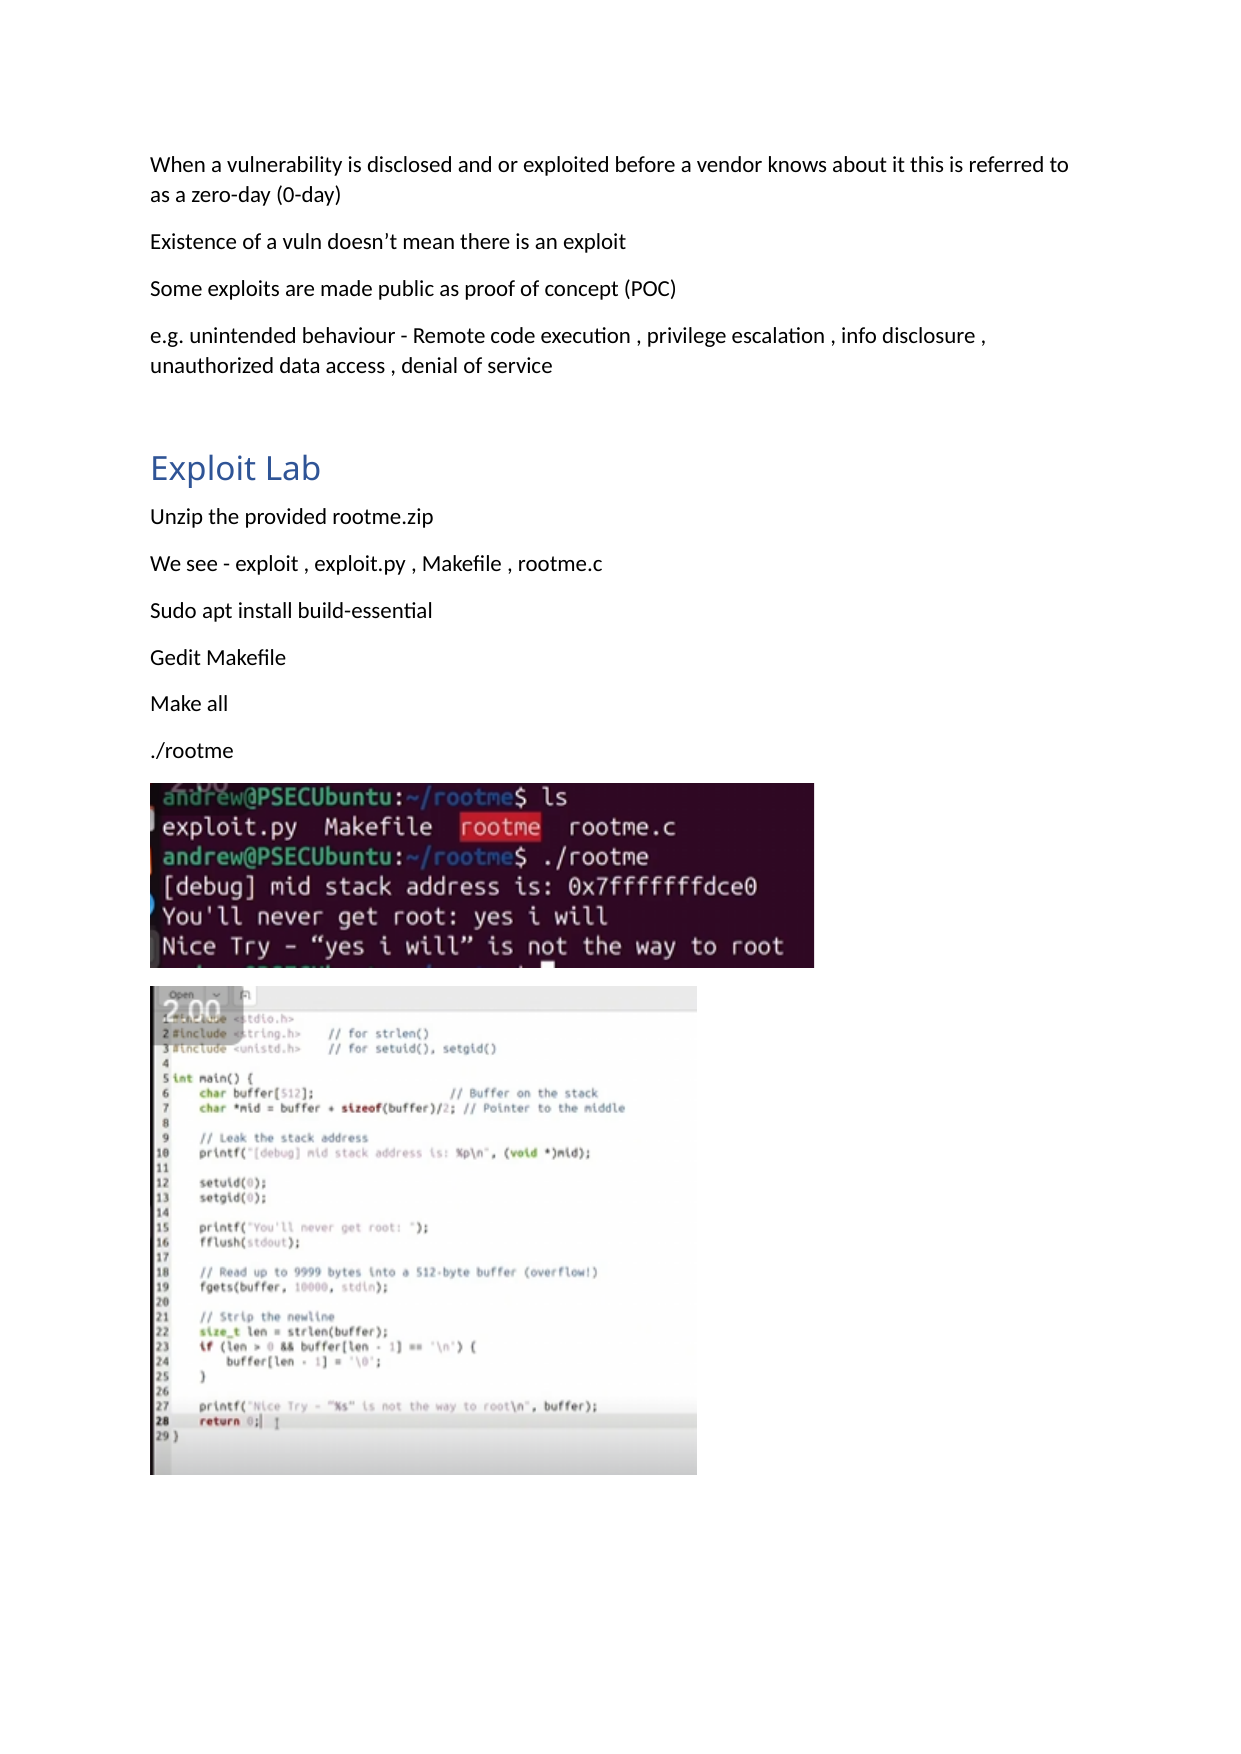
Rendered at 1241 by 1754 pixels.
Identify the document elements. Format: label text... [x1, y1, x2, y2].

text We see - exploit , exploit.py , Makefile , rootme.c [150, 549, 1090, 577]
picture [150, 986, 697, 1475]
text Unzip the provided rootme.zip [150, 502, 1090, 530]
subtitle Exploit Lab [150, 445, 1090, 490]
picture [150, 783, 815, 968]
text e.g. unintended behaviour - Remote code execution , privilege escalation , info disclosure , unauthorized data access , denial of service [150, 321, 1090, 379]
text ./rootme [150, 736, 1090, 764]
text Make all [150, 689, 1090, 718]
text Existence of a vuln doesn’t mean there is an exploit [150, 227, 1090, 255]
text Gedit Makefile [150, 643, 1090, 671]
text Sudo apt install build-essential [150, 596, 1090, 624]
text Some exploits are made public as proof of concept (POC) [150, 274, 1090, 302]
text When a vulnerability is disclosed and or exploited before a vendor knows about it this is referred to as a zero-day (0-day) [150, 150, 1090, 208]
